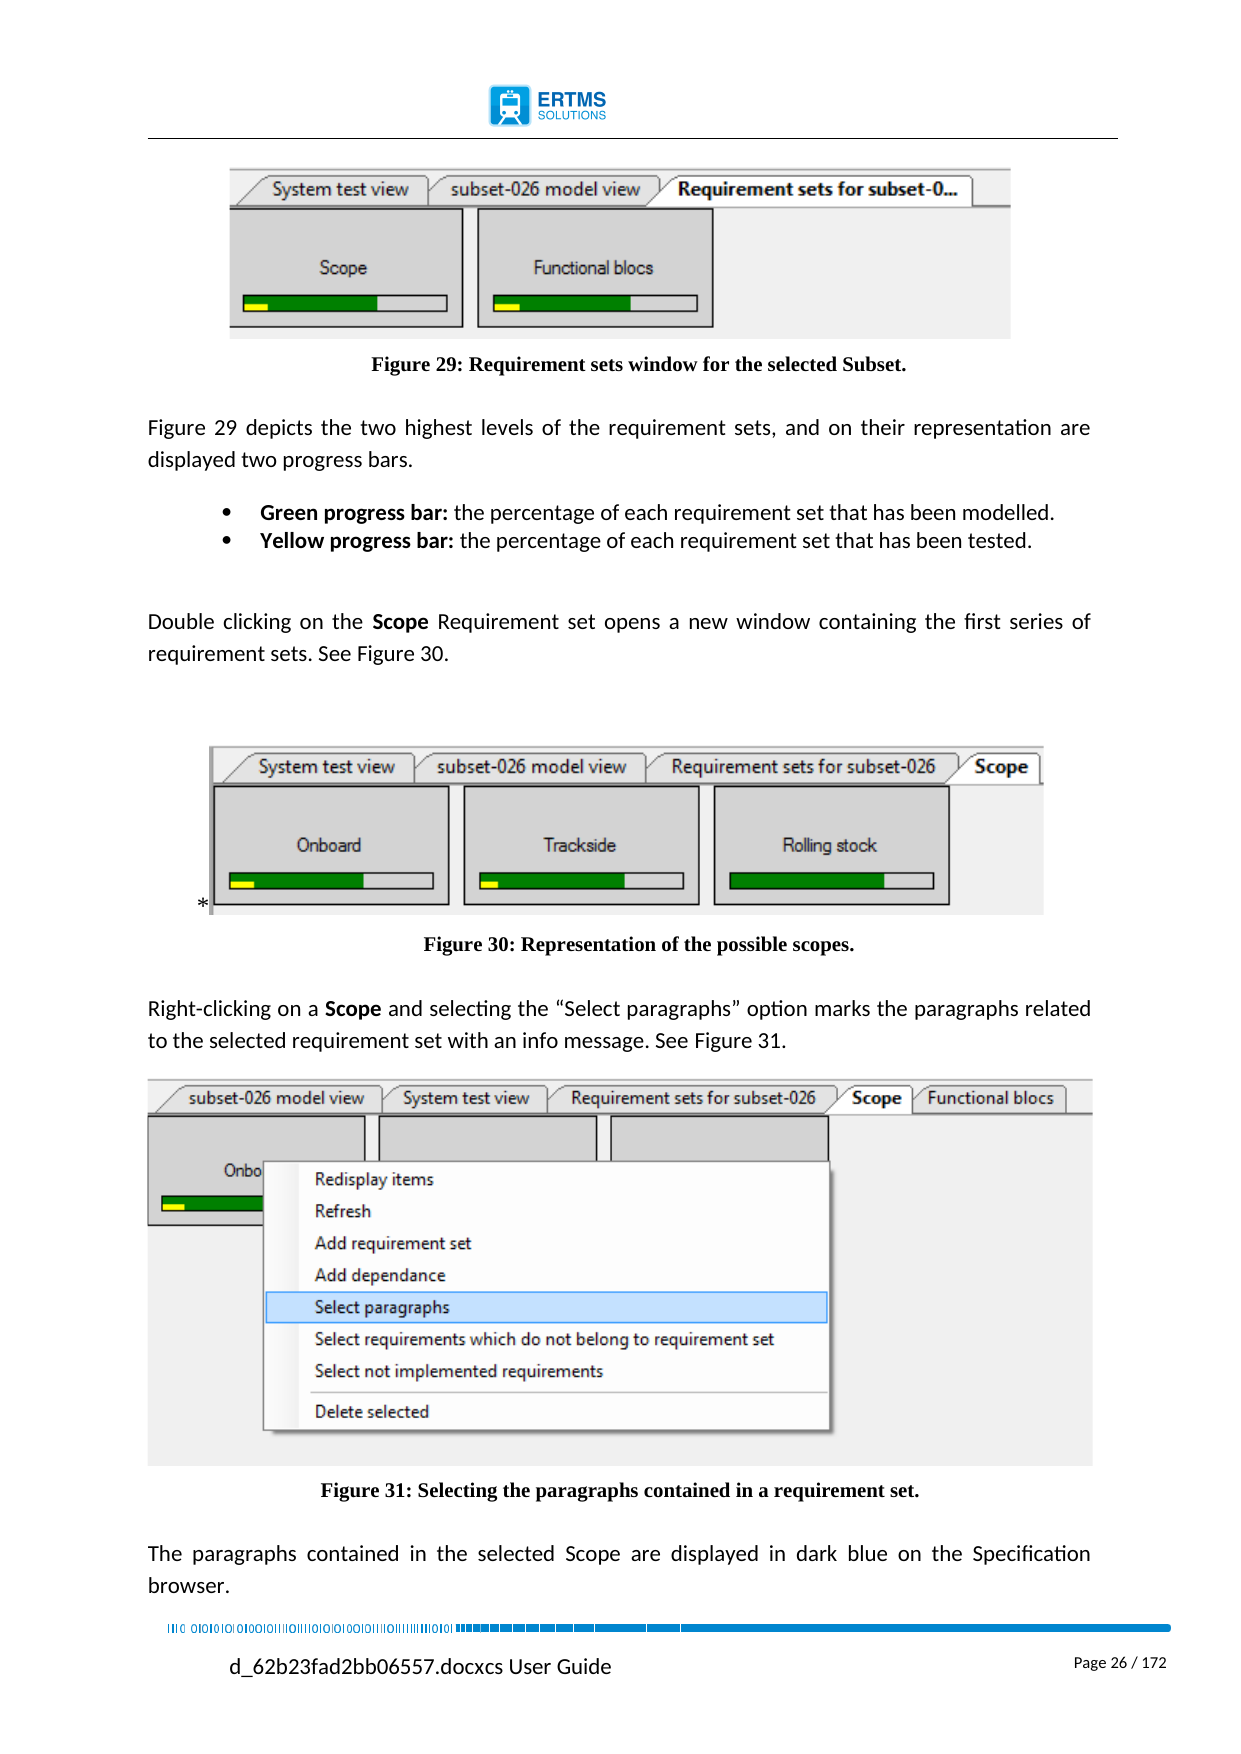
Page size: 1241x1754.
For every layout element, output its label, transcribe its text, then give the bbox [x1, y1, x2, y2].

text Figure 29 depicts the two highest levels of the requirement sets, and on their representation are displayed two progress bars. [148, 413, 1093, 473]
picture [477, 73, 617, 138]
text Figure 30: Representation of the possible scopes. [185, 932, 1093, 956]
picture [209, 745, 1044, 915]
list Yellow progress bar: the percentage of each requirement set that has been tested. [223, 526, 1093, 554]
picture [147, 1078, 1093, 1466]
list Green progress bar: the percentage of each requirement set that has been modelled. [223, 498, 1093, 526]
picture [167, 1624, 1171, 1633]
text Right-clicking on a Scope and selecting the “Select paragraphs” option marks the paragraphs related to the selected requirement set with an info message. See Figure 31. [148, 994, 1093, 1054]
text Double clicking on the Scope Requirement set opens a new window containing the first series of requirement sets. See Figure 30. [148, 607, 1093, 667]
picture [229, 167, 1011, 339]
text The paragraphs contained in the selected Scope are displayed in dark blue on the Specification browser. [148, 1539, 1093, 1599]
text Figure 31: Selecting the paragraphs contained in a requirement set. [148, 1478, 1093, 1502]
text Figure 29: Requirement sets window for the selected Subset. [185, 351, 1093, 376]
